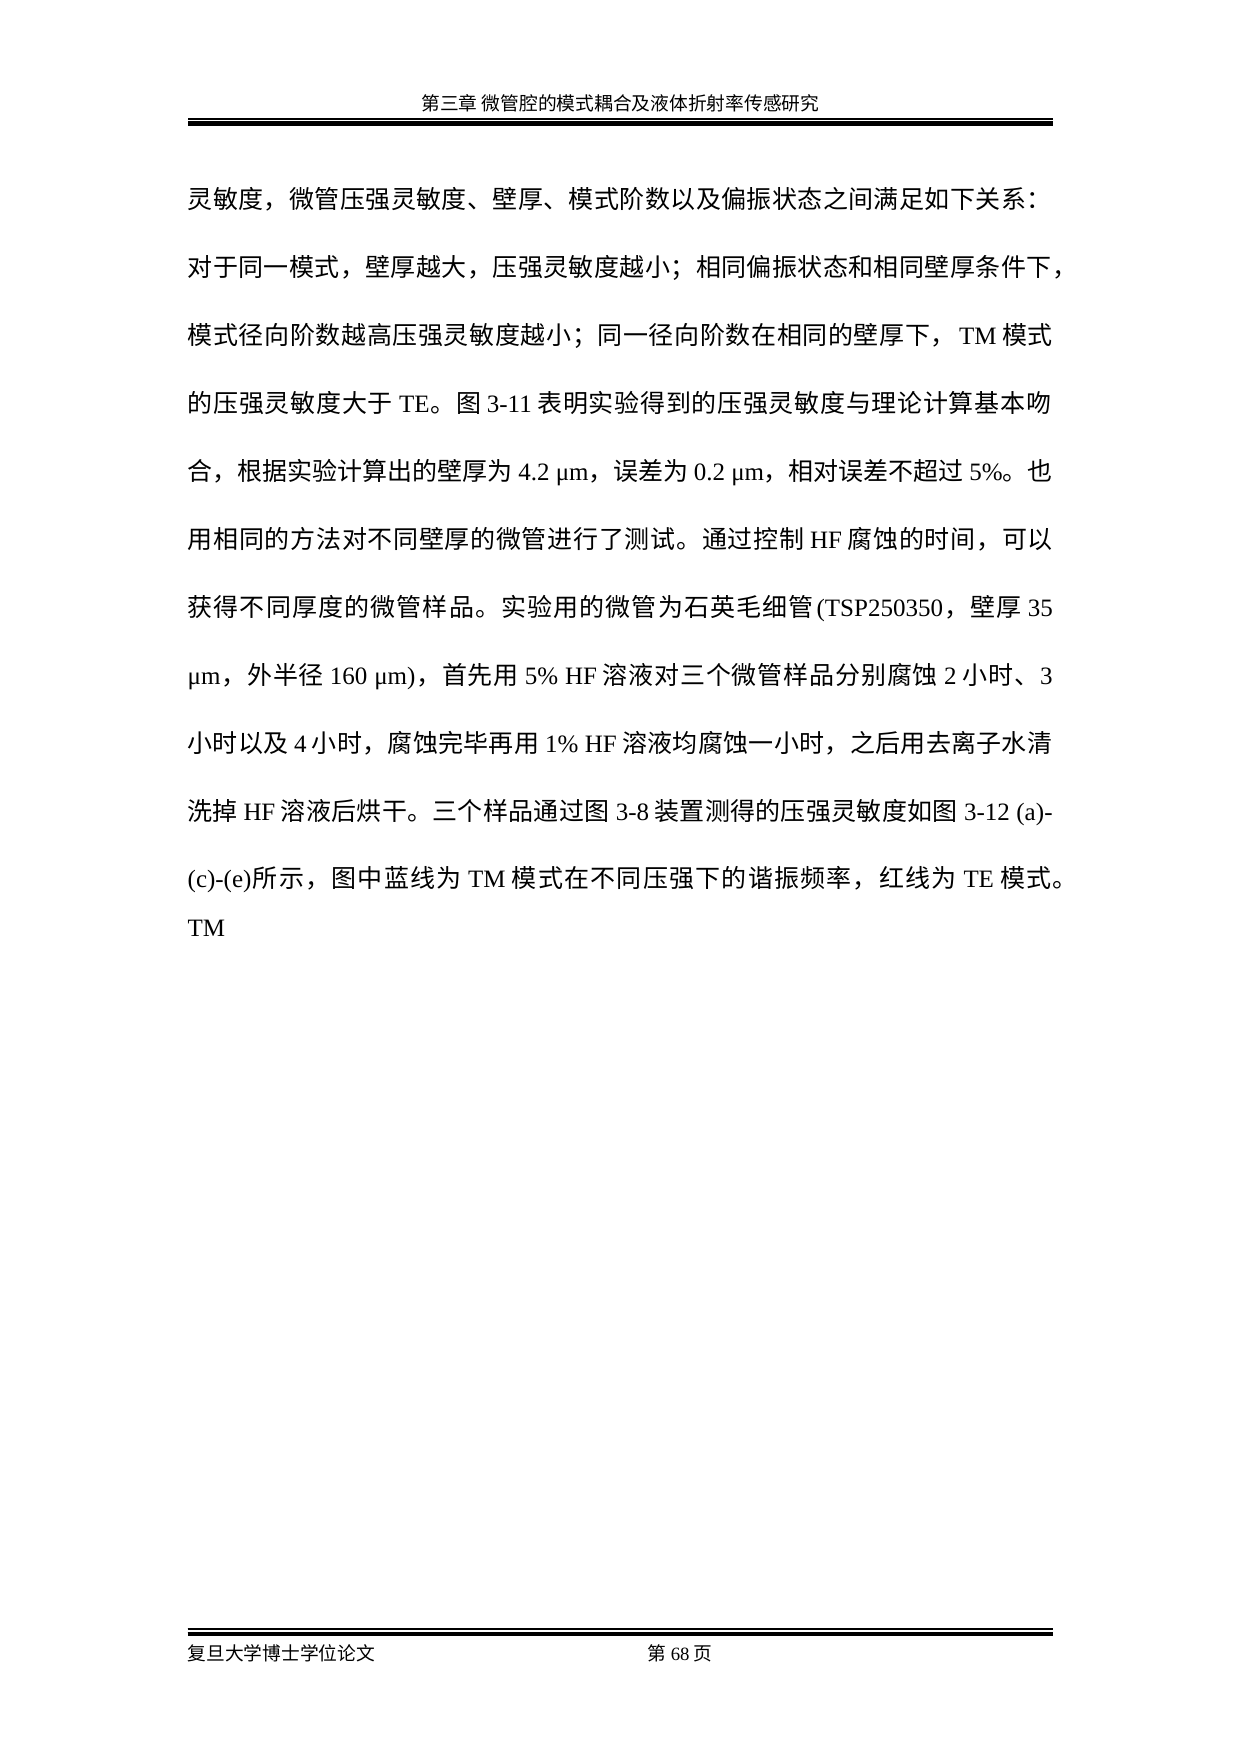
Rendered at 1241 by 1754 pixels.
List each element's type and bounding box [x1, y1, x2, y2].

text [187, 164, 1053, 945]
